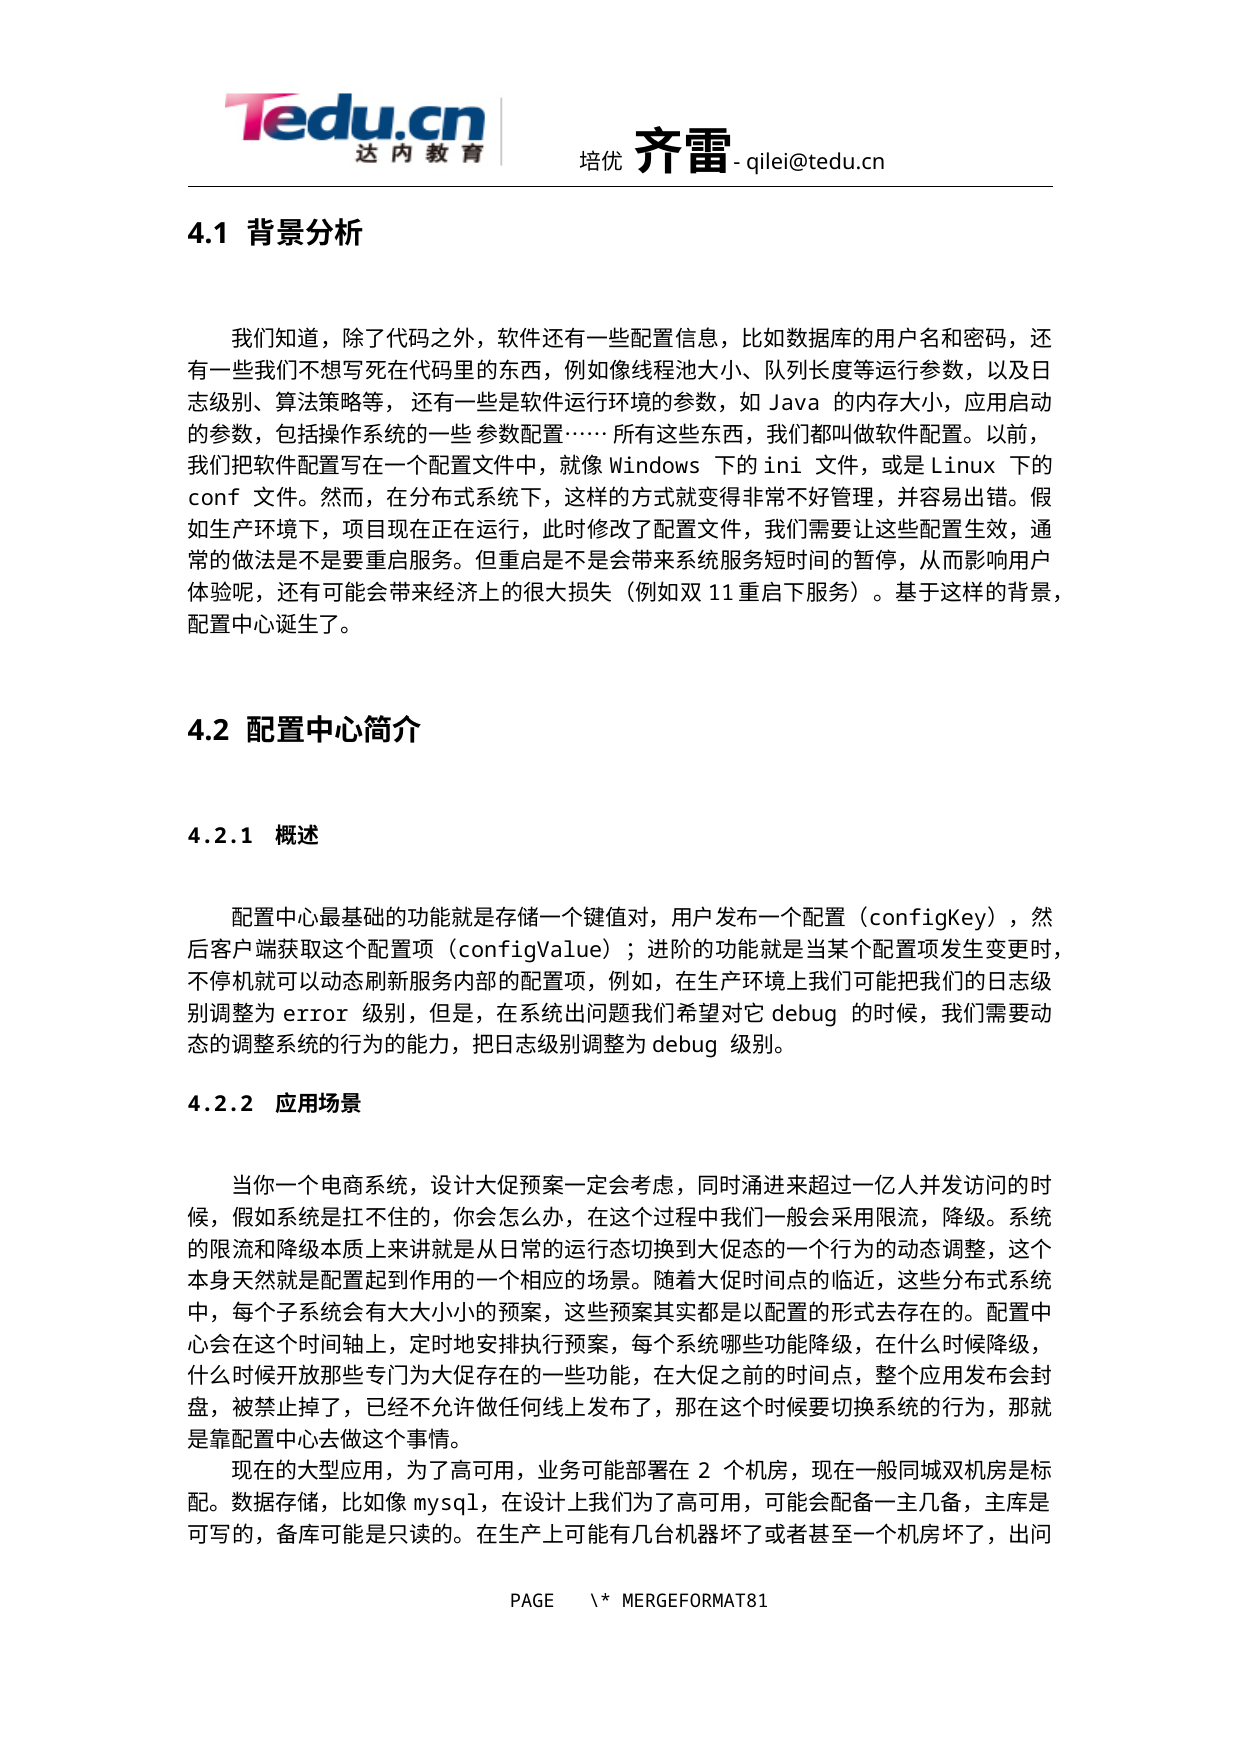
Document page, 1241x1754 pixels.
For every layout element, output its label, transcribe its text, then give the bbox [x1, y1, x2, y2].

picture [225, 88, 507, 170]
subtitle 配置中心简介 [187, 695, 1053, 760]
subtitle 背景分析 [187, 198, 1053, 263]
subtitle 概述 [187, 818, 1053, 850]
text 我们知道，除了代码之外，软件还有一些配置信息，比如数据库的用户名和密码，还有一些我们不想写死在代码里的东西，例如像线程池大小、队列长度等运行参数，以及日志级别、算法策略等， 还有一些是软件运行环境的参数，如Java 的内存大小，应用启动的参数，包括操作系统的一些 参数配置…… 所有这些东西，我们都叫做软件配置。以前，我们把软件配置写在一个配置文件中，就像 Windows 下的 ini 文件，或是 Linux 下的 conf 文件。然而，在分布式系统下，这样的方式就变得非常不好管理，并容易出错。假如生产环境下，项目现在正在运行，此时修改了配置文件，我们需要让这些配置生效，通常的做法是不是要重启服务。但重启是不是会带来系统服务短时间的暂停，从而影响用户体验呢，还有可能会带来经济上的很大损失（例如双11重启下服务）。基于这样的背景，配置中心诞生了。 [187, 321, 1053, 638]
subtitle 应用场景 [187, 1086, 1053, 1118]
text 当你一个电商系统，设计大促预案一定会考虑，同时涌进来超过一亿人并发访问的时候，假如系统是扛不住的，你会怎么办，在这个过程中我们一般会采用限流，降级。系统的限流和降级本质上来讲就是从日常的运行态切换到大促态的一个行为的动态调整，这个本身天然就是配置起到作用的一个相应的场景。随着大促时间点的临近，这些分布式系统中，每个子系统会有大大小小的预案，这些预案其实都是以配置的形式去存在的。配置中心会在这个时间轴上，定时地安排执行预案，每个系统哪些功能降级，在什么时候降级，什么时候开放那些专门为大促存在的一些功能，在大促之前的时间点，整个应用发布会封盘，被禁止掉了，已经不允许做任何线上发布了，那在这个时候要切换系统的行为，那就是靠配置中心去做这个事情。 [187, 1168, 1053, 1453]
text 配置中心最基础的功能就是存储一个键值对，用户发布一个配置（configKey），然后客户端获取这个配置项（configValue）；进阶的功能就是当某个配置项发生变更时，不停机就可以动态刷新服务内部的配置项，例如，在生产环境上我们可能把我们的日志级别调整为 error 级别，但是，在系统出问题我们希望对它 debug 的时候，我们需要动态的调整系统的行为的能力，把日志级别调整为 debug 级别。 [187, 900, 1053, 1059]
